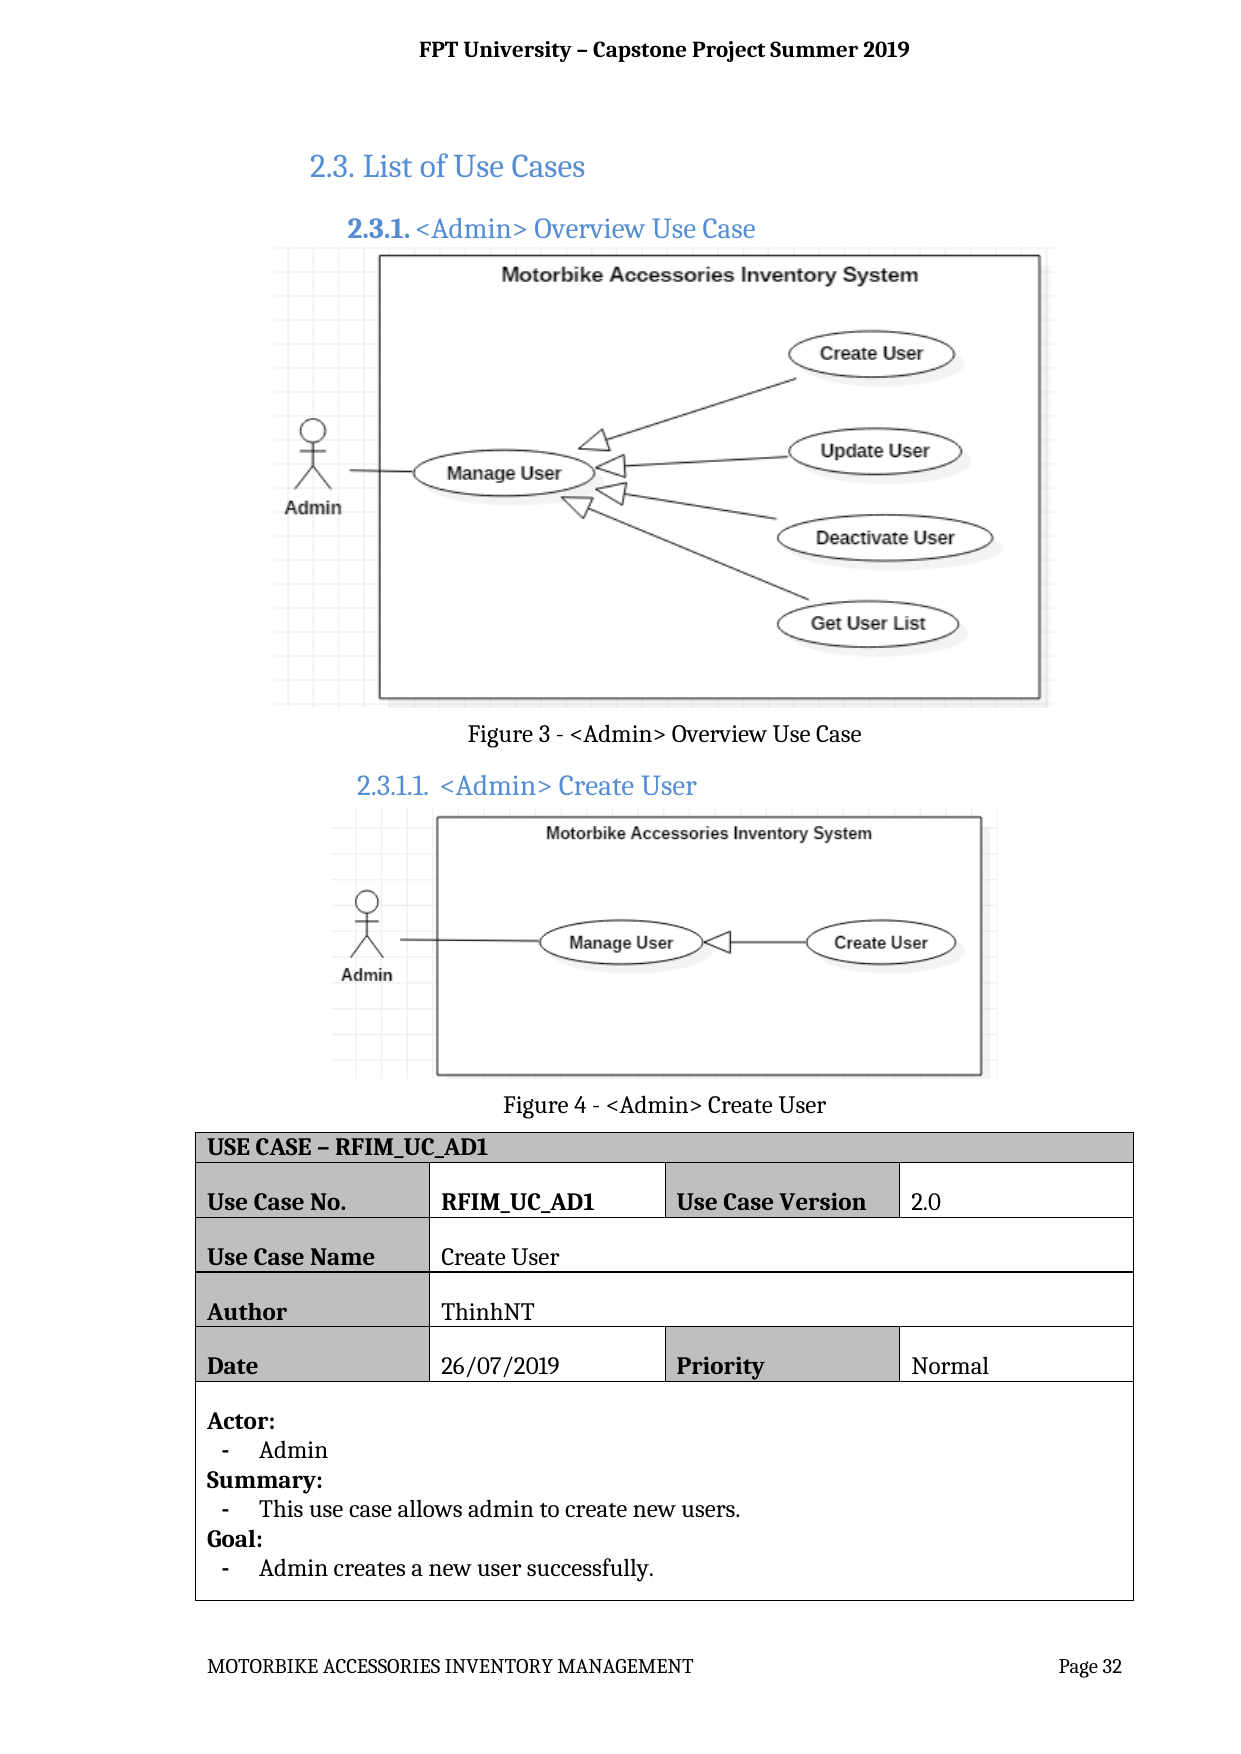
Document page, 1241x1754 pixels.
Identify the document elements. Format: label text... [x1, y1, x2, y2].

table_cell Use Case No. [196, 1163, 429, 1217]
table_cell Author [196, 1273, 429, 1326]
table_cell Normal [900, 1327, 1133, 1381]
picture [275, 246, 1054, 708]
table_cell 26/07/2019 [430, 1327, 665, 1381]
table_cell ThinhNT [430, 1273, 1133, 1326]
table_cell Date [196, 1327, 429, 1381]
subtitle <Admin> Overview Use Case [347, 213, 1122, 246]
picture [331, 807, 998, 1079]
table_cell 2.0 [900, 1163, 1133, 1217]
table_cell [196, 1382, 1133, 1600]
table_cell Priority [666, 1327, 899, 1381]
table_header USE CASE – RFIM_UC_AD1 [196, 1133, 1133, 1162]
table_cell RFIM_UC_AD1 [430, 1163, 665, 1217]
table_cell Use Case Version [666, 1163, 899, 1217]
text Figure 7 - <Admin> Overview Use Case [207, 720, 1122, 748]
table_cell Create User [430, 1218, 1133, 1271]
text Figure 8 - <Admin> Create User [207, 1091, 1122, 1119]
table_cell Use Case Name [196, 1218, 429, 1271]
subtitle <Admin> Create User [357, 769, 1122, 803]
subtitle List of Use Cases [310, 148, 1122, 186]
